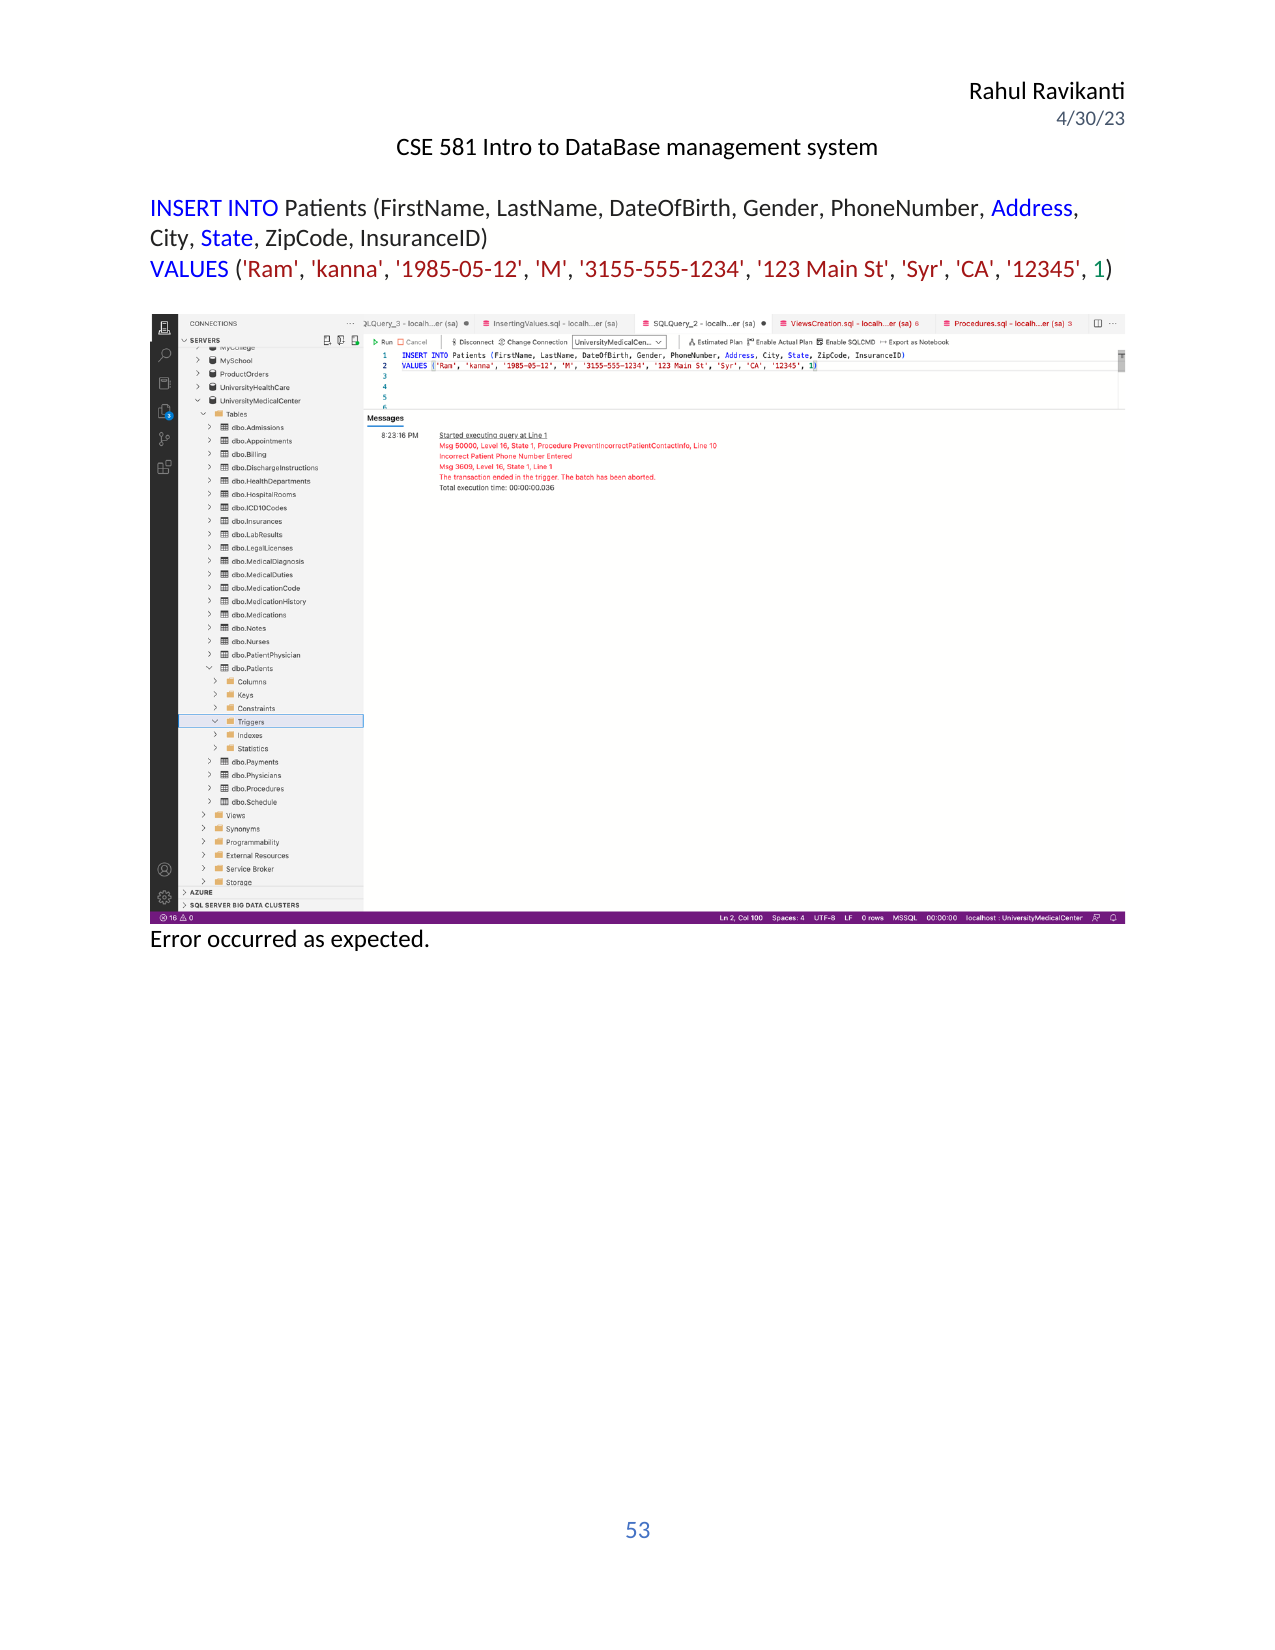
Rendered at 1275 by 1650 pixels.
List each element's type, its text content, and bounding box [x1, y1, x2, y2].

picture [150, 314, 1125, 924]
text Error occurred as expected. [150, 924, 1125, 954]
text VALUES ('Ram', 'kanna', '1985-05-12', 'M', '3155-555-1234', '123 Main St', 'Syr', 'CA', '12345', 1) [150, 253, 1125, 283]
text INSERT INTO Patients (FirstName, LastName, DateOfBirth, Gender, PhoneNumber, Address, City, State, ZipCode, InsuranceID) [150, 192, 1125, 253]
